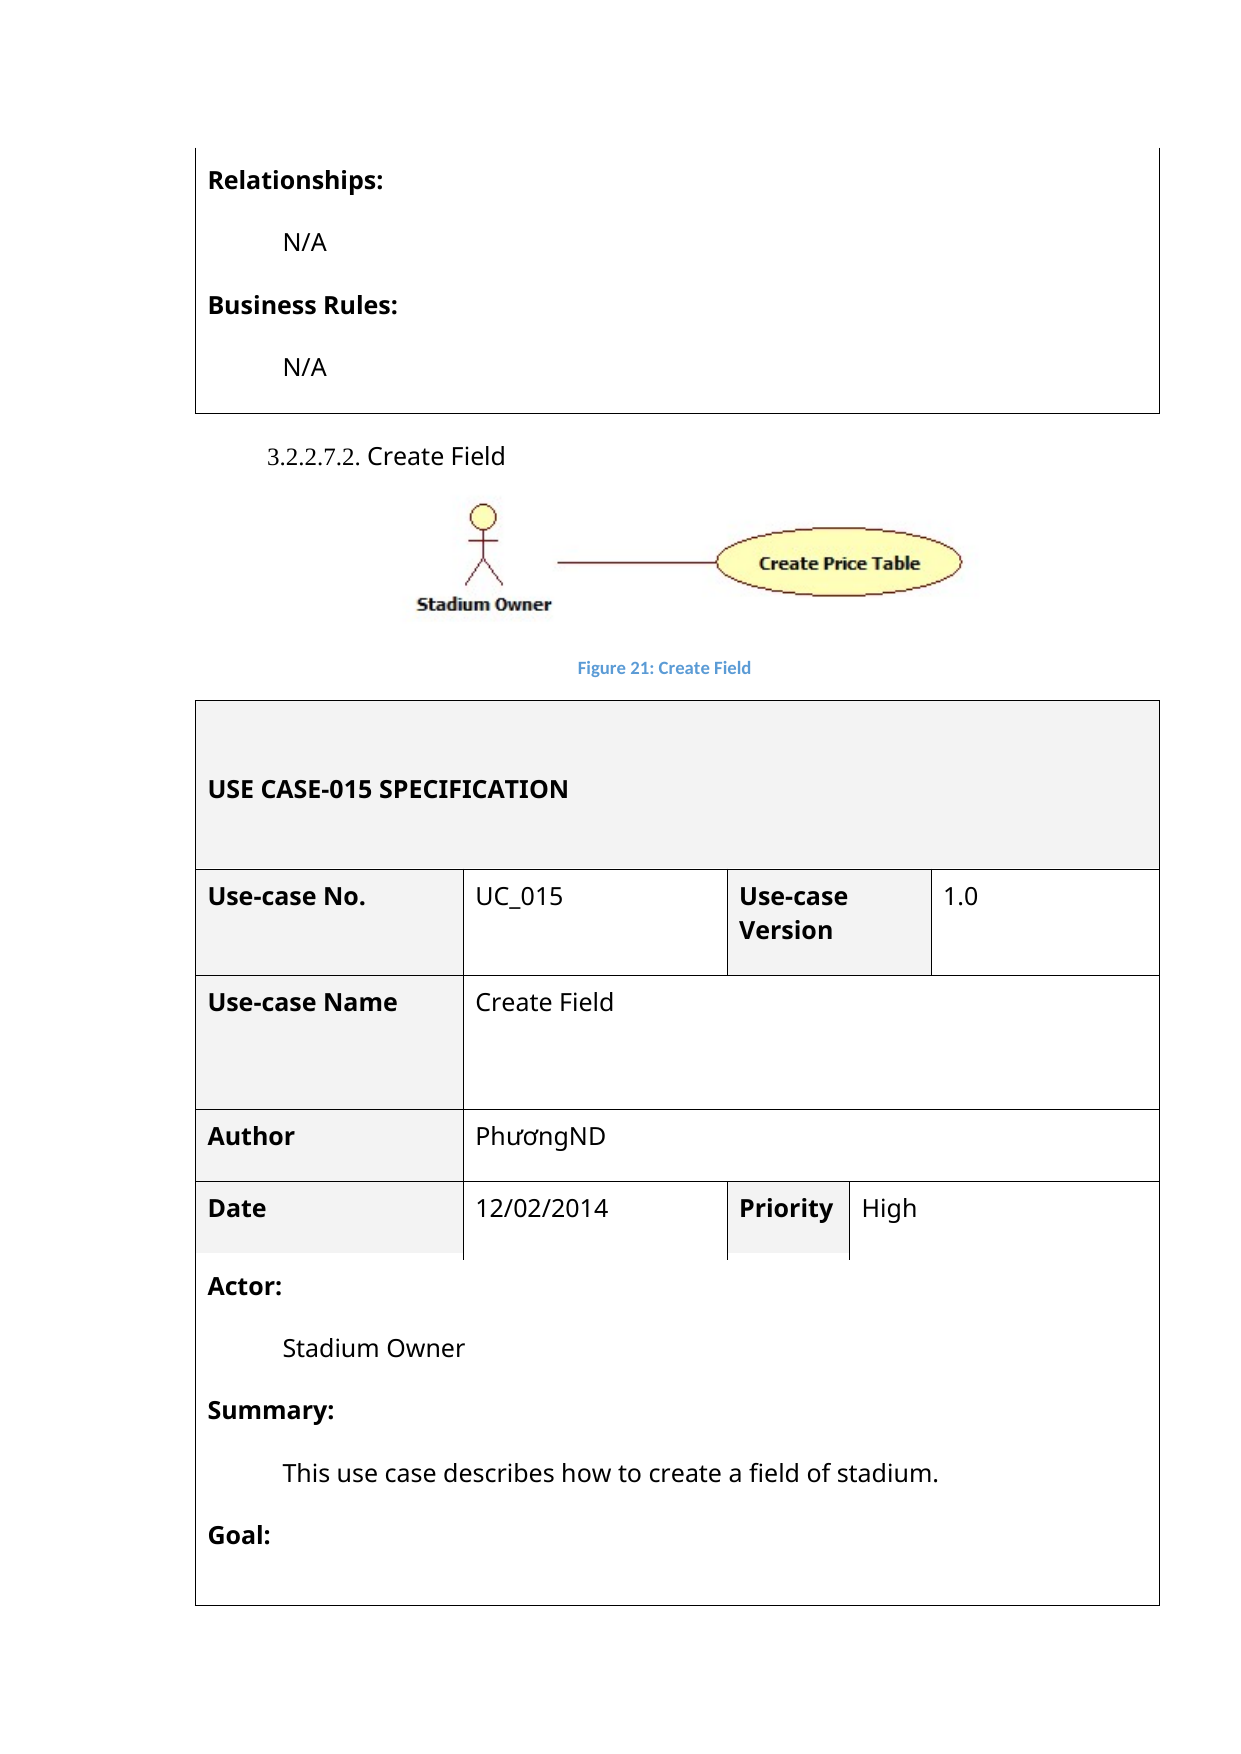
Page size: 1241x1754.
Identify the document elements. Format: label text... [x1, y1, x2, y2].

table_cell Use-case No. [196, 870, 463, 975]
table_cell UC_015 [464, 870, 727, 975]
table_cell Use-case Name [196, 976, 463, 1109]
table_cell Date [196, 1182, 463, 1253]
table_cell 1.0 [932, 870, 1159, 975]
picture [378, 471, 994, 655]
table_cell Use-case Version [728, 870, 931, 975]
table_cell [196, 1260, 1159, 1605]
table_cell Priority [728, 1182, 849, 1253]
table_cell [196, 154, 1159, 412]
text Figure 21: Create Field [207, 656, 1122, 679]
table_cell 12/02/2014 [464, 1182, 727, 1253]
subtitle Create Field [267, 438, 1122, 472]
table_header USE CASE-015 SPECIFICATION [196, 701, 1159, 868]
table_cell Create Field [464, 976, 1159, 1109]
table_cell High [850, 1182, 1159, 1253]
table_cell PhươngND [464, 1110, 1159, 1181]
table_cell Author [196, 1110, 463, 1181]
